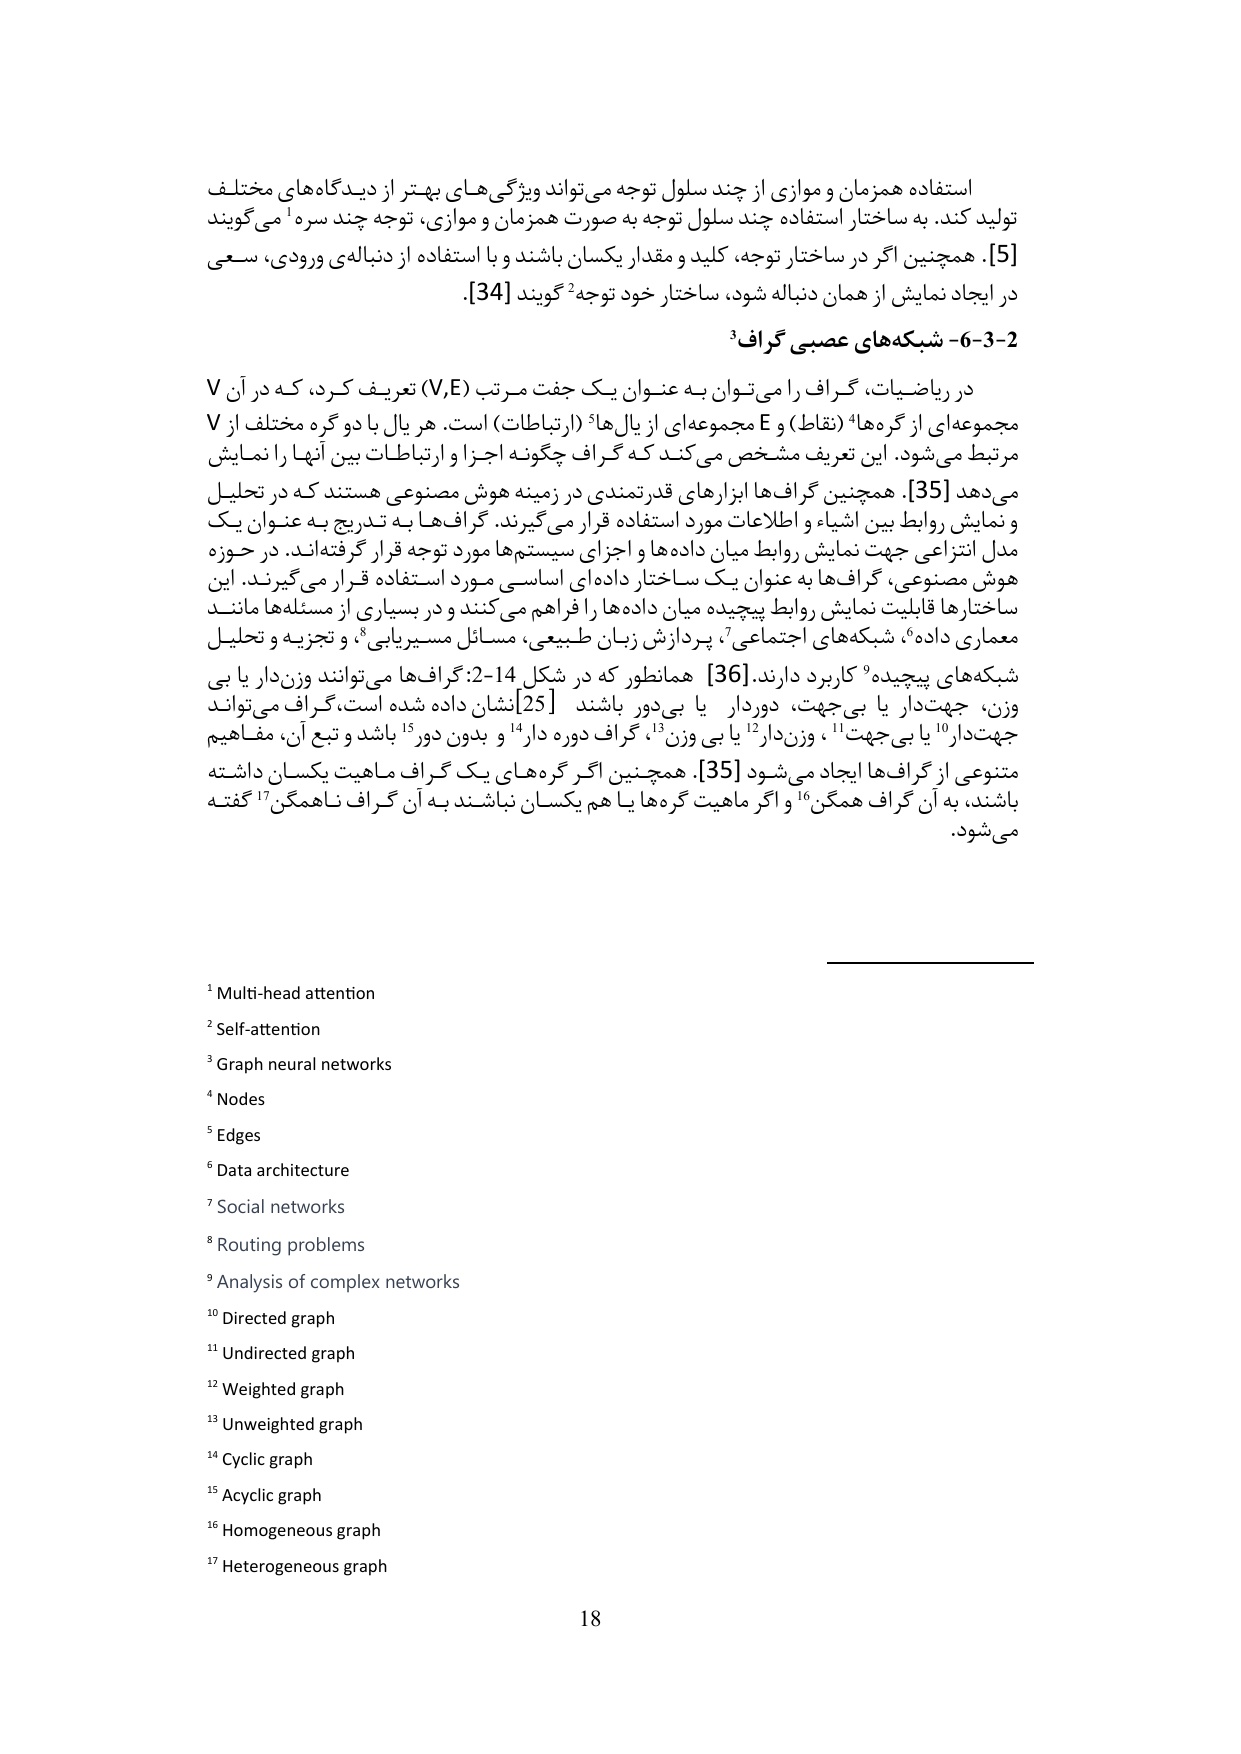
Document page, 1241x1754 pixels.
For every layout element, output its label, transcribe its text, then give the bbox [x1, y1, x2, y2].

subtitle 6-3-2- شبکه‌های عصبی گراف [207, 329, 1018, 356]
text استفاده همزمان و موازی از چند سلول توجه می‌تواند ویژگی‌های بهتر از دیدگاه‌های مختلف تولید کند. به ساختار استفاده چند سلول توجه به صورت همزمان و موازی، توجه چند سره می‌گویند [5]. همچنین اگر در ساختار توجه، کلید و مقدار یکسان باشند و با استفاده از دنباله‌ی ورودی، سعی در ایجاد نمایش از همان دنباله شود، ساختار خود توجه گویند [34]. [207, 177, 1018, 310]
